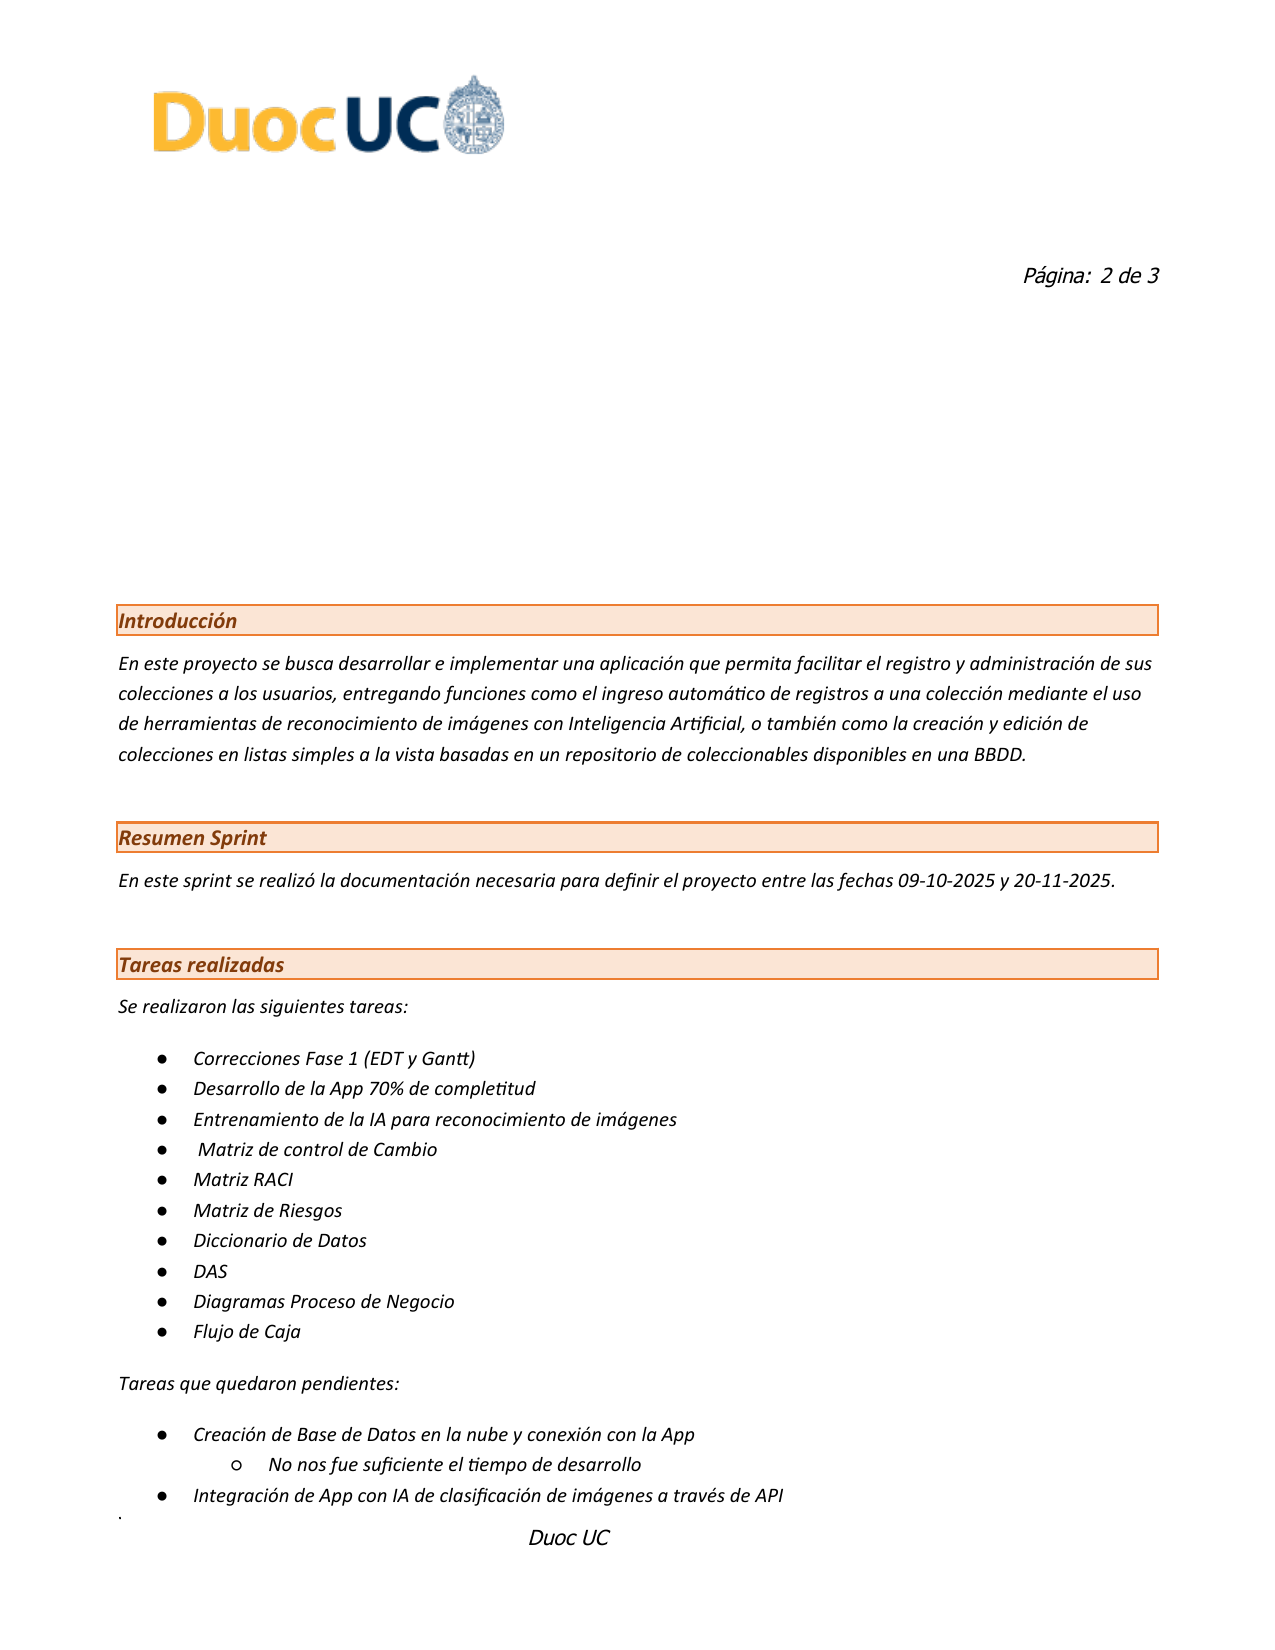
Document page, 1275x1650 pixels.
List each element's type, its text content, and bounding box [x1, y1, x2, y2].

list Diagramas Proceso de Negocio [156, 1288, 1157, 1314]
picture [118, 59, 517, 181]
list Matriz de Riesgos [156, 1197, 1157, 1222]
list Correcciones Fase 1 (EDT y Gantt) [156, 1045, 1157, 1070]
list No nos fue suficiente el tiempo de desarrollo [231, 1452, 1157, 1477]
text En este sprint se realizó la documentación necesaria para definir el proyecto entre las fechas 09-10-2025 y 20-11-2025. [118, 867, 1157, 893]
subtitle Introducción [118, 606, 1157, 634]
list Creación de Base de Datos en la nube y conexión con la App [156, 1421, 1157, 1447]
text Tareas que quedaron pendientes: [118, 1370, 1157, 1395]
list Integración de App con IA de clasificación de imágenes a través de API [156, 1482, 1157, 1507]
subtitle Tareas realizadas [118, 950, 1157, 978]
list Desarrollo de la App 70% de completitud [156, 1075, 1157, 1101]
text Se realizaron las siguientes tareas: [118, 994, 1157, 1019]
list Matriz RACI [156, 1167, 1157, 1192]
list DAS [156, 1258, 1157, 1283]
list Flujo de Caja [156, 1319, 1157, 1344]
list Matriz de control de Cambio [156, 1136, 1157, 1162]
text En este proyecto se busca desarrollar e implementar una aplicación que permita facilitar el registro y administración de sus colecciones a los usuarios, entregando funciones como el ingreso automático de registros a una colección mediante el uso de herramientas de reconocimiento de imágenes con Inteligencia Artificial, o también como la creación y edición de colecciones en listas simples a la vista basadas en un repositorio de coleccionables disponibles en una BBDD. [118, 650, 1157, 766]
list Diccionario de Datos [156, 1227, 1157, 1253]
list Entrenamiento de la IA para reconocimiento de imágenes [156, 1106, 1157, 1131]
subtitle Resumen Sprint [118, 824, 1157, 851]
